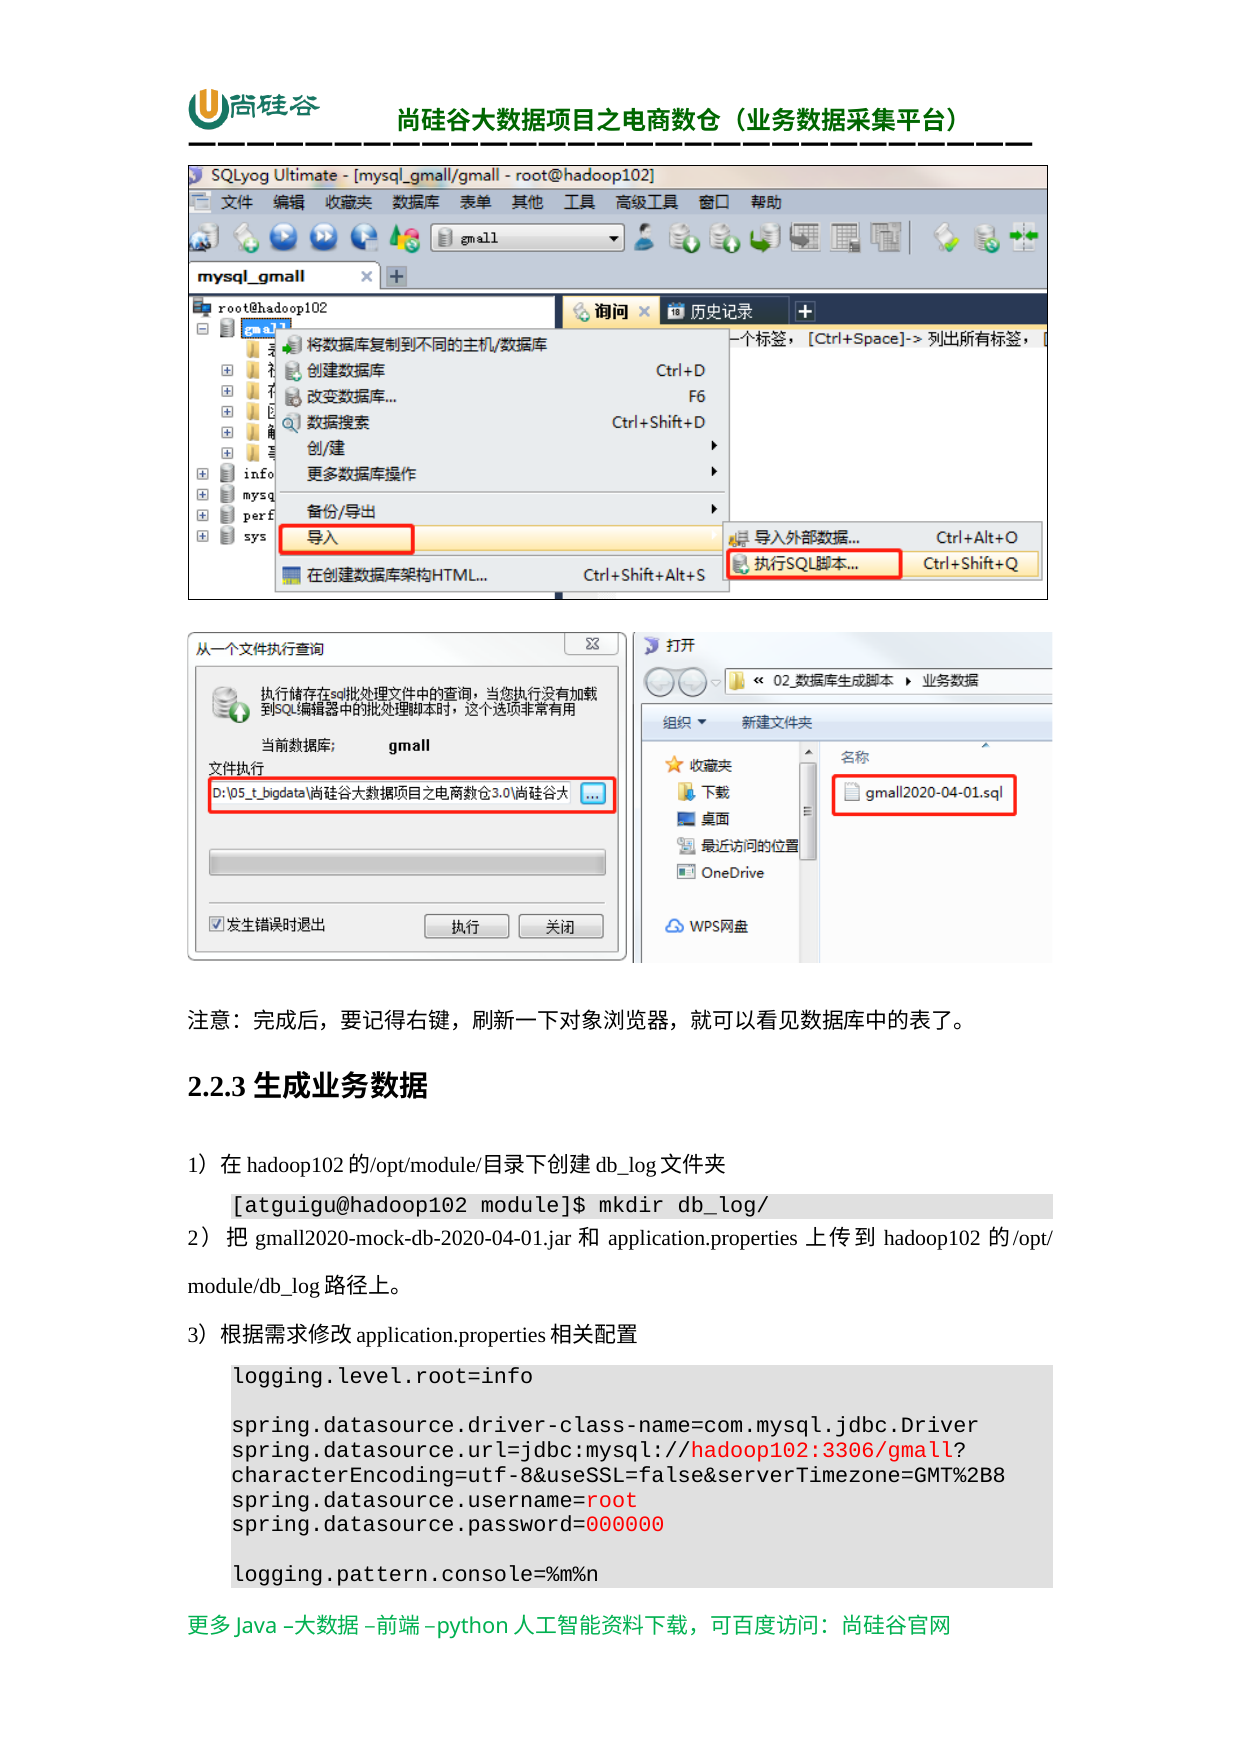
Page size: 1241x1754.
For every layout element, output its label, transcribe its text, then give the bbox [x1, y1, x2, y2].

text spring.datasource.driver-class-name=com.mysql.jdbc.Driver [231, 1414, 1053, 1439]
text logging.pattern.console=%m%n [231, 1563, 1053, 1588]
text 3）根据需求修改application.properties相关配置 [187, 1316, 1053, 1349]
text 1）在hadoop102的/opt/module/目录下创建db_log文件夹 [187, 1146, 1053, 1179]
text spring.datasource.url=jdbc:mysql://hadoop102:3306/gmall?characterEncoding=utf-8&useSSL=false&serverTimezone=GMT%2B8 [231, 1439, 1053, 1489]
text logging.level.root=info [231, 1365, 1053, 1389]
picture [189, 166, 1047, 599]
picture [187, 632, 1053, 963]
text spring.datasource.password=000000 [231, 1513, 1053, 1538]
subtitle 2.2.3 生成业务数据 [187, 1051, 1053, 1116]
picture [187, 88, 320, 130]
text 2）把gmall2020-mock-db-2020-04-01.jar和application.properties上传到hadoop102的/opt/module/db_log路径上。 [187, 1219, 1053, 1301]
text spring.datasource.username=root [231, 1489, 1053, 1513]
text [atguigu@hadoop102 module]$ mkdir db_log/ [231, 1194, 1053, 1219]
text 注意：完成后，要记得右键，刷新一下对象浏览器，就可以看见数据库中的表了。 [187, 1002, 1053, 1035]
